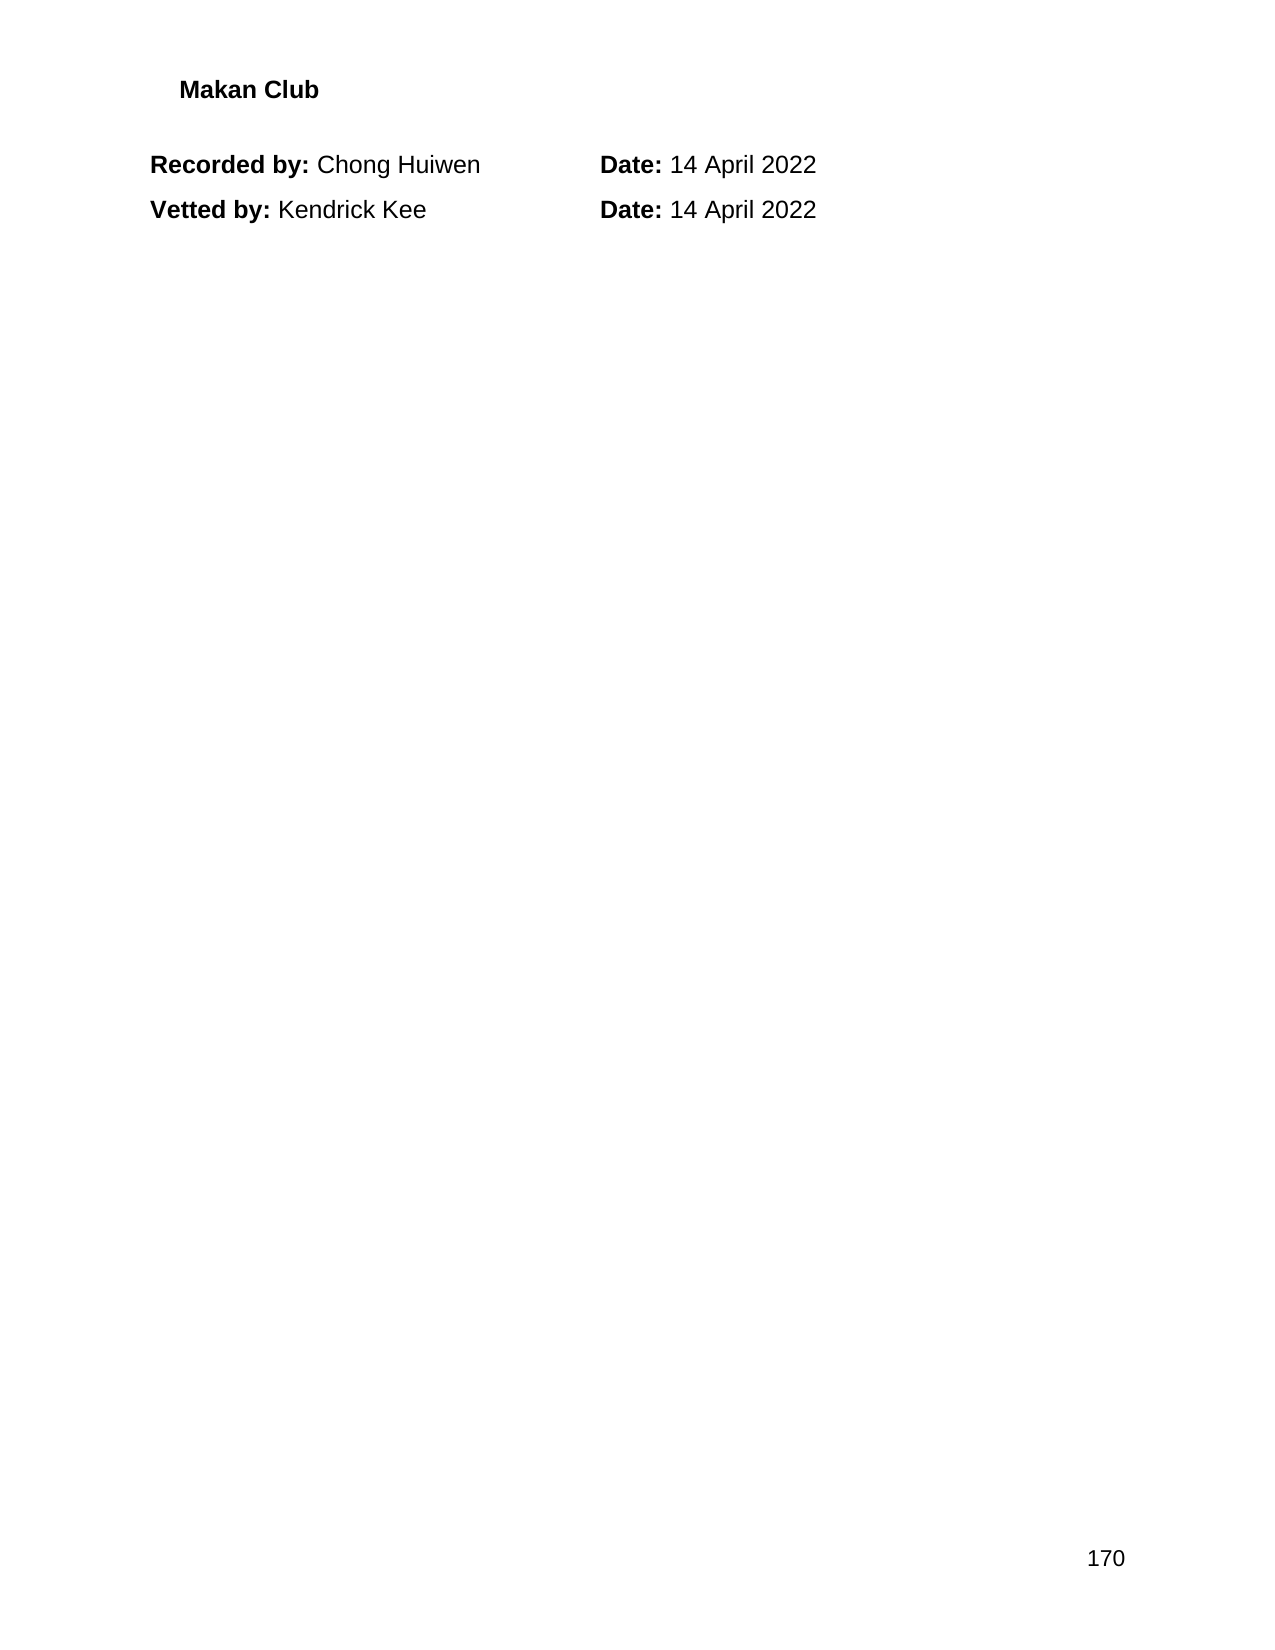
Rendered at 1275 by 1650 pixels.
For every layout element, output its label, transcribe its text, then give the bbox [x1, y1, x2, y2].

text Vetted by: Kendrick Kee Date: 14 April 2022 [150, 195, 1125, 224]
text Recorded by: Chong Huiwen Date: 14 April 2022 [150, 150, 1125, 179]
